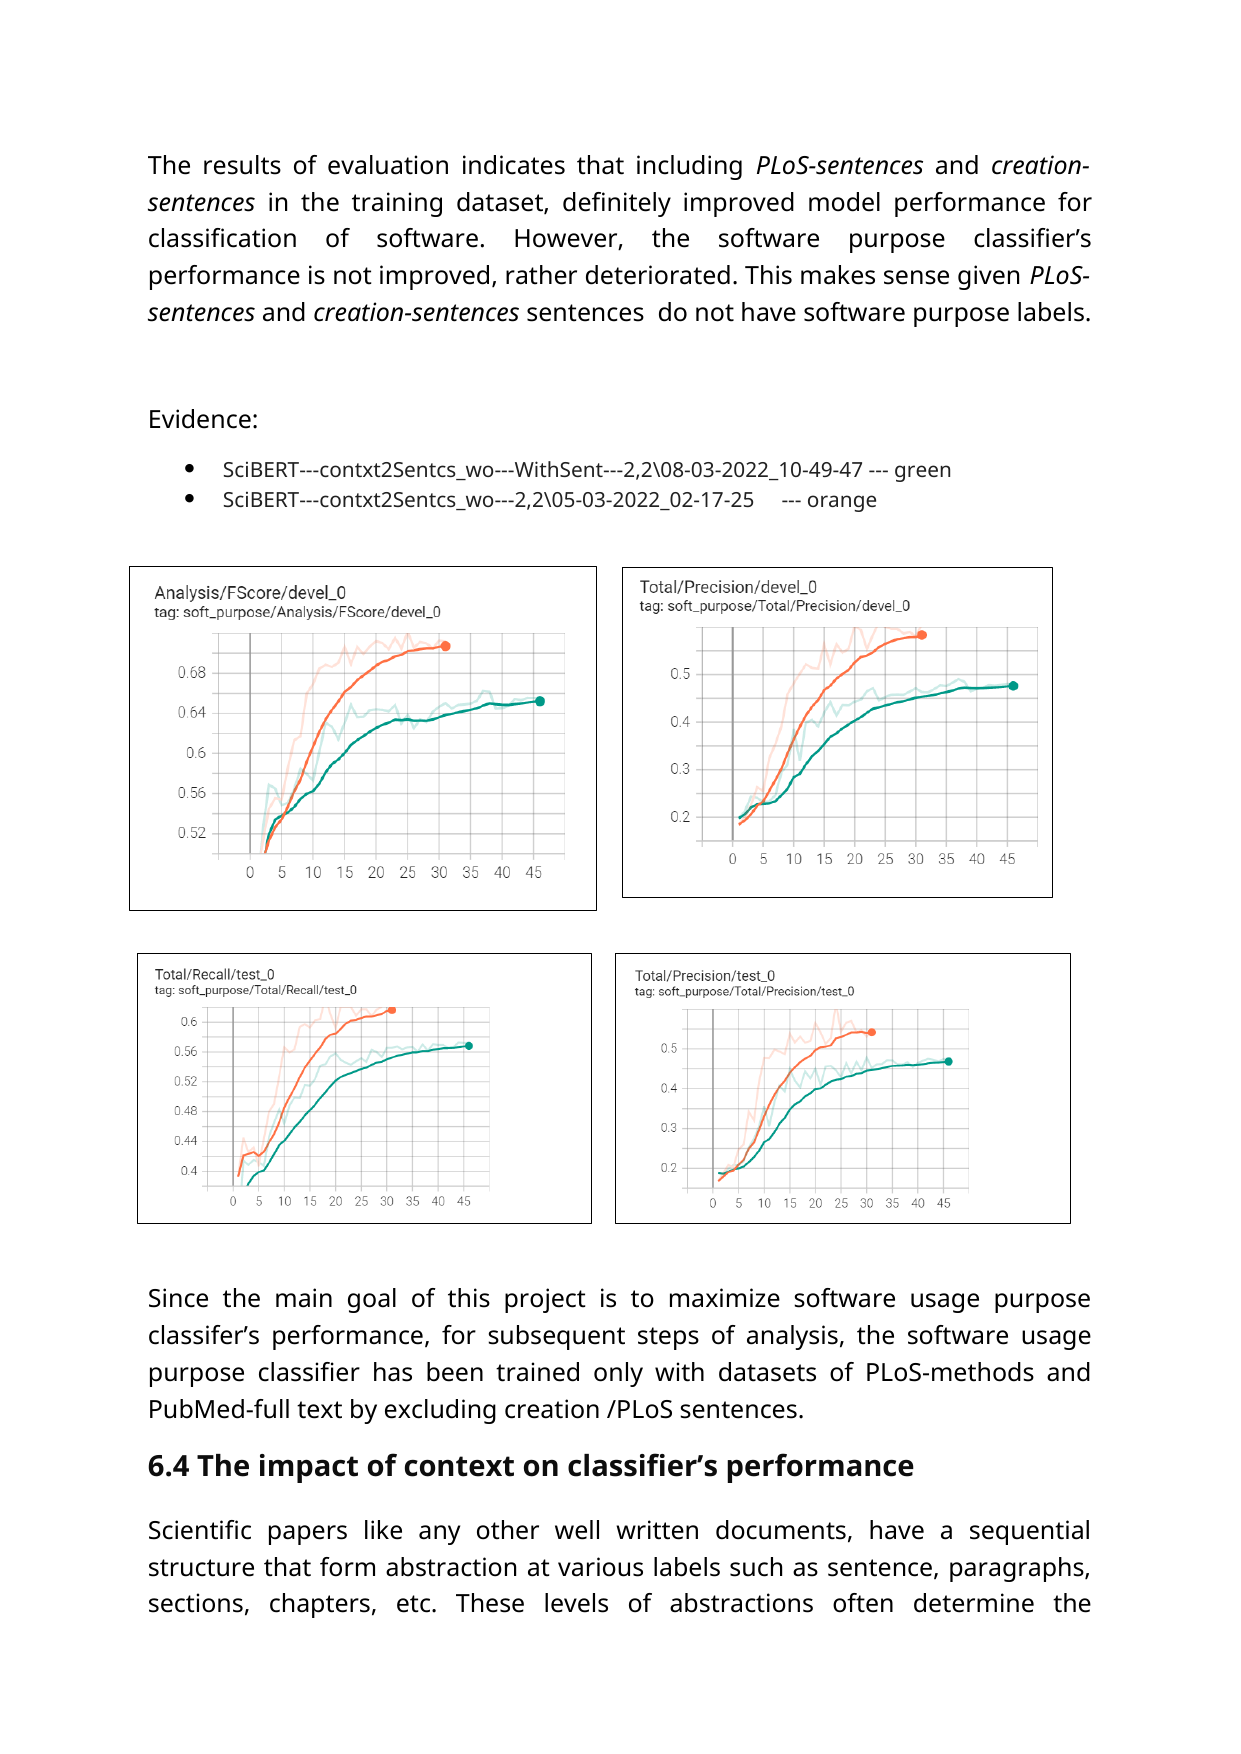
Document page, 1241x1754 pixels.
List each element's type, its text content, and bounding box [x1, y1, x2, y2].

list SciBERT---contxt2Sentcs_wo---WithSent---2,2\08-03-2022_10-49-47 --- green [185, 455, 1093, 483]
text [148, 1513, 1093, 1620]
text The results of evaluation indicates that including PLoS-sentences and creation-sentences in the training dataset, definitely improved model performance for classification of software. However, the software purpose classifier’s performance is not improved, rather deteriorated. This makes sense given PLoS-sentences and creation-sentences sentences do not have software purpose labels. [148, 148, 1093, 329]
text Since the main goal of this project is to maximize software usage purpose classifer’s performance, for subsequent steps of analysis, the software usage purpose classifier has been trained only with datasets of PLoS-methods and PubMed-full text by excluding creation /PLoS sentences. [148, 1281, 1093, 1425]
subtitle The impact of context on classifier’s performance [148, 1445, 1093, 1484]
picture [152, 961, 491, 1215]
text Evidence: [148, 402, 1093, 436]
picture [637, 574, 1042, 867]
picture [144, 573, 572, 886]
list SciBERT---contxt2Sentcs_wo---2,2\05-03-2022_02-17-25 --- orange [185, 486, 1093, 514]
picture [630, 961, 985, 1215]
